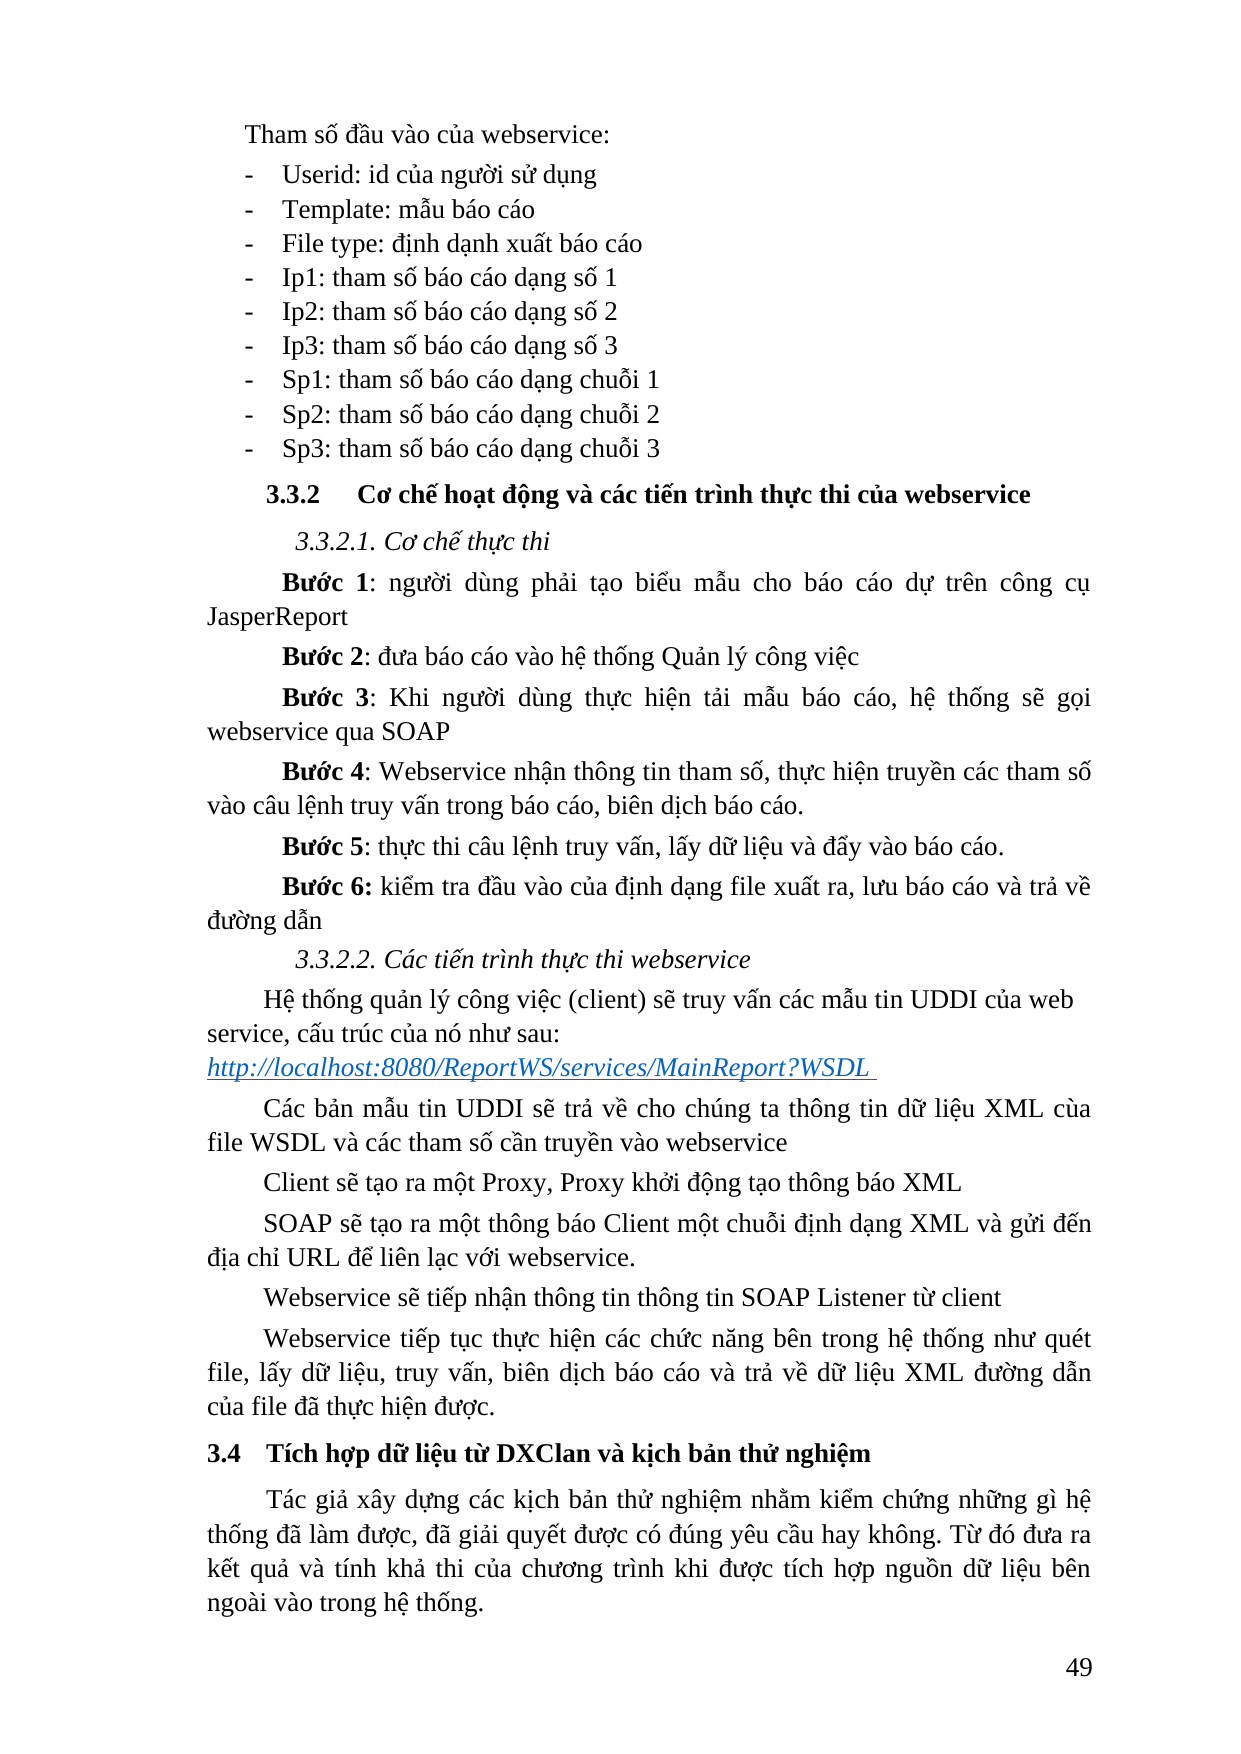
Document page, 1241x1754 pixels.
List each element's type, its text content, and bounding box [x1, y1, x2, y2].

text Bước 3: Khi người dùng thực hiện tải mẫu báo cáo, hệ thống sẽ gọi webservice qua SOAP [207, 681, 1092, 746]
text Webservice tiếp tục thực hiện các chức năng bên trong hệ thống như quét file, lấy dữ liệu, truy vấn, biên dịch báo cáo và trả về dữ liệu XML đường dẫn của file đã thực hiện được. [207, 1322, 1092, 1421]
list Sp2: tham số báo cáo dạng chuỗi 2 [244, 398, 1092, 429]
text Bước 2: đưa báo cáo vào hệ thống Quản lý công việc [207, 640, 1092, 671]
list Ip1: tham số báo cáo dạng số 1 [244, 261, 1092, 292]
text Các bản mẫu tin UDDI sẽ trả về cho chúng ta thông tin dữ liệu XML cùa file WSDL và các tham số cần truyền vào webservice [207, 1092, 1092, 1157]
text Client sẽ tạo ra một Proxy, Proxy khởi động tạo thông báo XML [207, 1166, 1092, 1198]
list Ip2: tham số báo cáo dạng số 2 [244, 295, 1092, 326]
text Bước 5: thực thi câu lệnh truy vấn, lấy dữ liệu và đẩy vào báo cáo. [282, 830, 1092, 861]
list Sp3: tham số báo cáo dạng chuỗi 3 [244, 432, 1092, 463]
list Userid: id của người sử dụng [244, 158, 1092, 190]
list Sp1: tham số báo cáo dạng chuỗi 1 [244, 363, 1092, 395]
text Webservice sẽ tiếp nhận thông tin thông tin SOAP Listener từ client [207, 1281, 1092, 1313]
list Ip3: tham số báo cáo dạng số 3 [244, 329, 1092, 361]
text Bước 4: Webservice nhận thông tin tham số, thực hiện truyền các tham số vào câu lệnh truy vấn trong báo cáo, biên dịch báo cáo. [207, 755, 1092, 821]
subtitle Cơ chế hoạt động và các tiến trình thực thi của webservice [266, 478, 1092, 510]
text Tác giả xây dựng các kịch bản thử nghiệm nhằm kiểm chứng những gì hệ thống đã làm được, đã giải quyết được có đúng yêu cầu hay không. Từ đó đưa ra kết quả và tính khả thi của chương trình khi được tích hợp nguồn dữ liệu bên ngoài vào trong hệ thống. [207, 1483, 1092, 1617]
subtitle Cơ chế thực thi [207, 525, 1092, 556]
subtitle Tích hợp dữ liệu từ DXClan và kịch bản thử nghiệm [207, 1437, 1092, 1468]
list File type: định dạnh xuất báo cáo [244, 227, 1092, 258]
subtitle Các tiến trình thực thi webservice [207, 943, 1092, 974]
text Bước 6: kiểm tra đầu vào của định dạng file xuất ra, lưu báo cáo và trả về đường dẫn [207, 870, 1092, 936]
text Tham số đầu vào của webservice: [244, 118, 1092, 149]
list Template: mẫu báo cáo [244, 193, 1092, 224]
text Hệ thống quản lý công việc (client) sẽ truy vấn các mẫu tin UDDI của web service, cấu trúc của nó như sau: http://localhost:8080/ReportWS/services/MainReport?WSDL [207, 983, 1092, 1083]
text Bước 1: người dùng phải tạo biểu mẫu cho báo cáo dự trên công cụ JasperReport [207, 566, 1092, 631]
text SOAP sẽ tạo ra một thông báo Client một chuỗi định dạng XML và gửi đến địa chỉ URL để liên lạc với webservice. [207, 1207, 1092, 1272]
